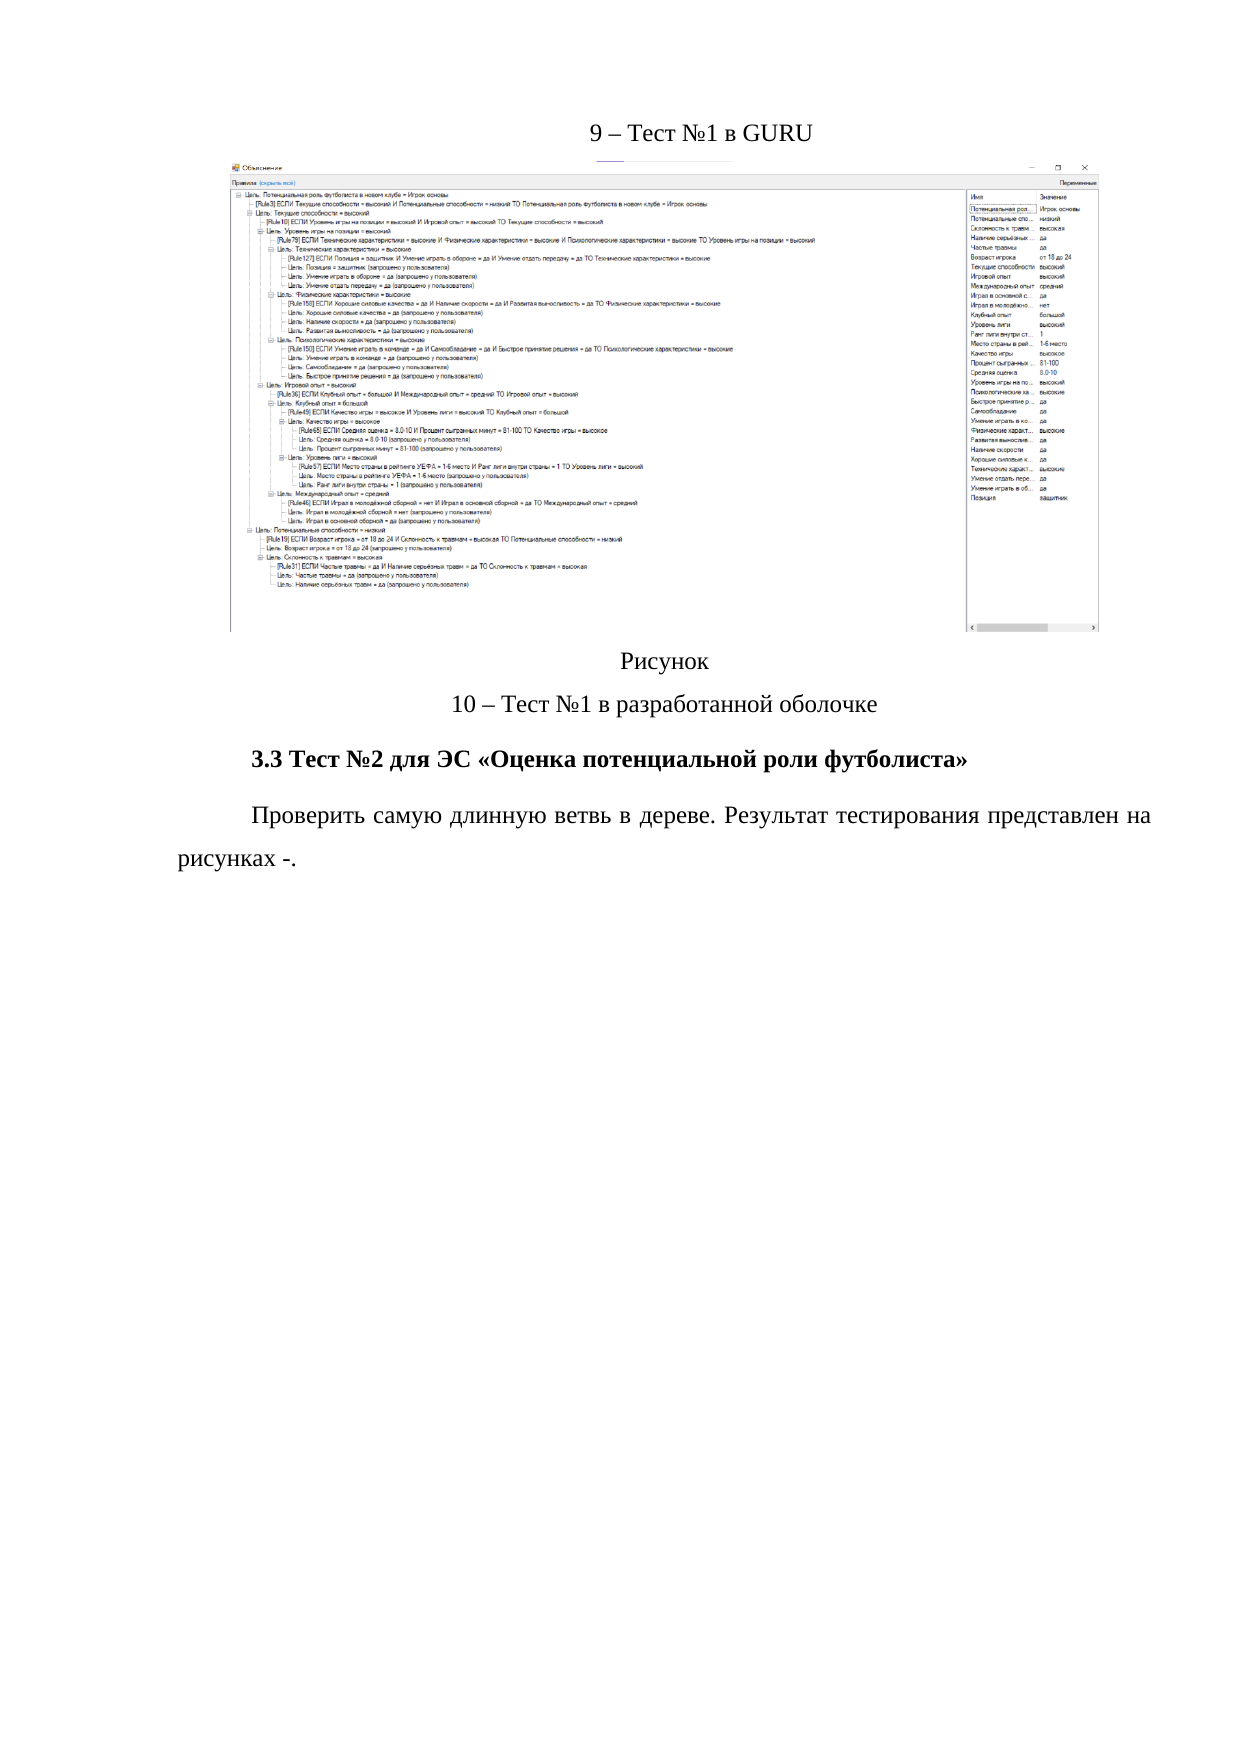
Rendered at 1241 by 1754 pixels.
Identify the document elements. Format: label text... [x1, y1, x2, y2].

text Рисунок [177, 646, 1152, 674]
picture [230, 161, 1099, 632]
subtitle Тест №2 для ЭС «Оценка потенциальной роли футболиста» [177, 744, 1152, 773]
text 10 – Тест №1 в разработанной оболочке [177, 689, 1152, 718]
text 9 – Тест №1 в GURU [177, 118, 1152, 147]
text Проверить самую длинную ветвь в дереве. Результат тестирования представлен на рисунках 11-12. [177, 800, 1152, 872]
